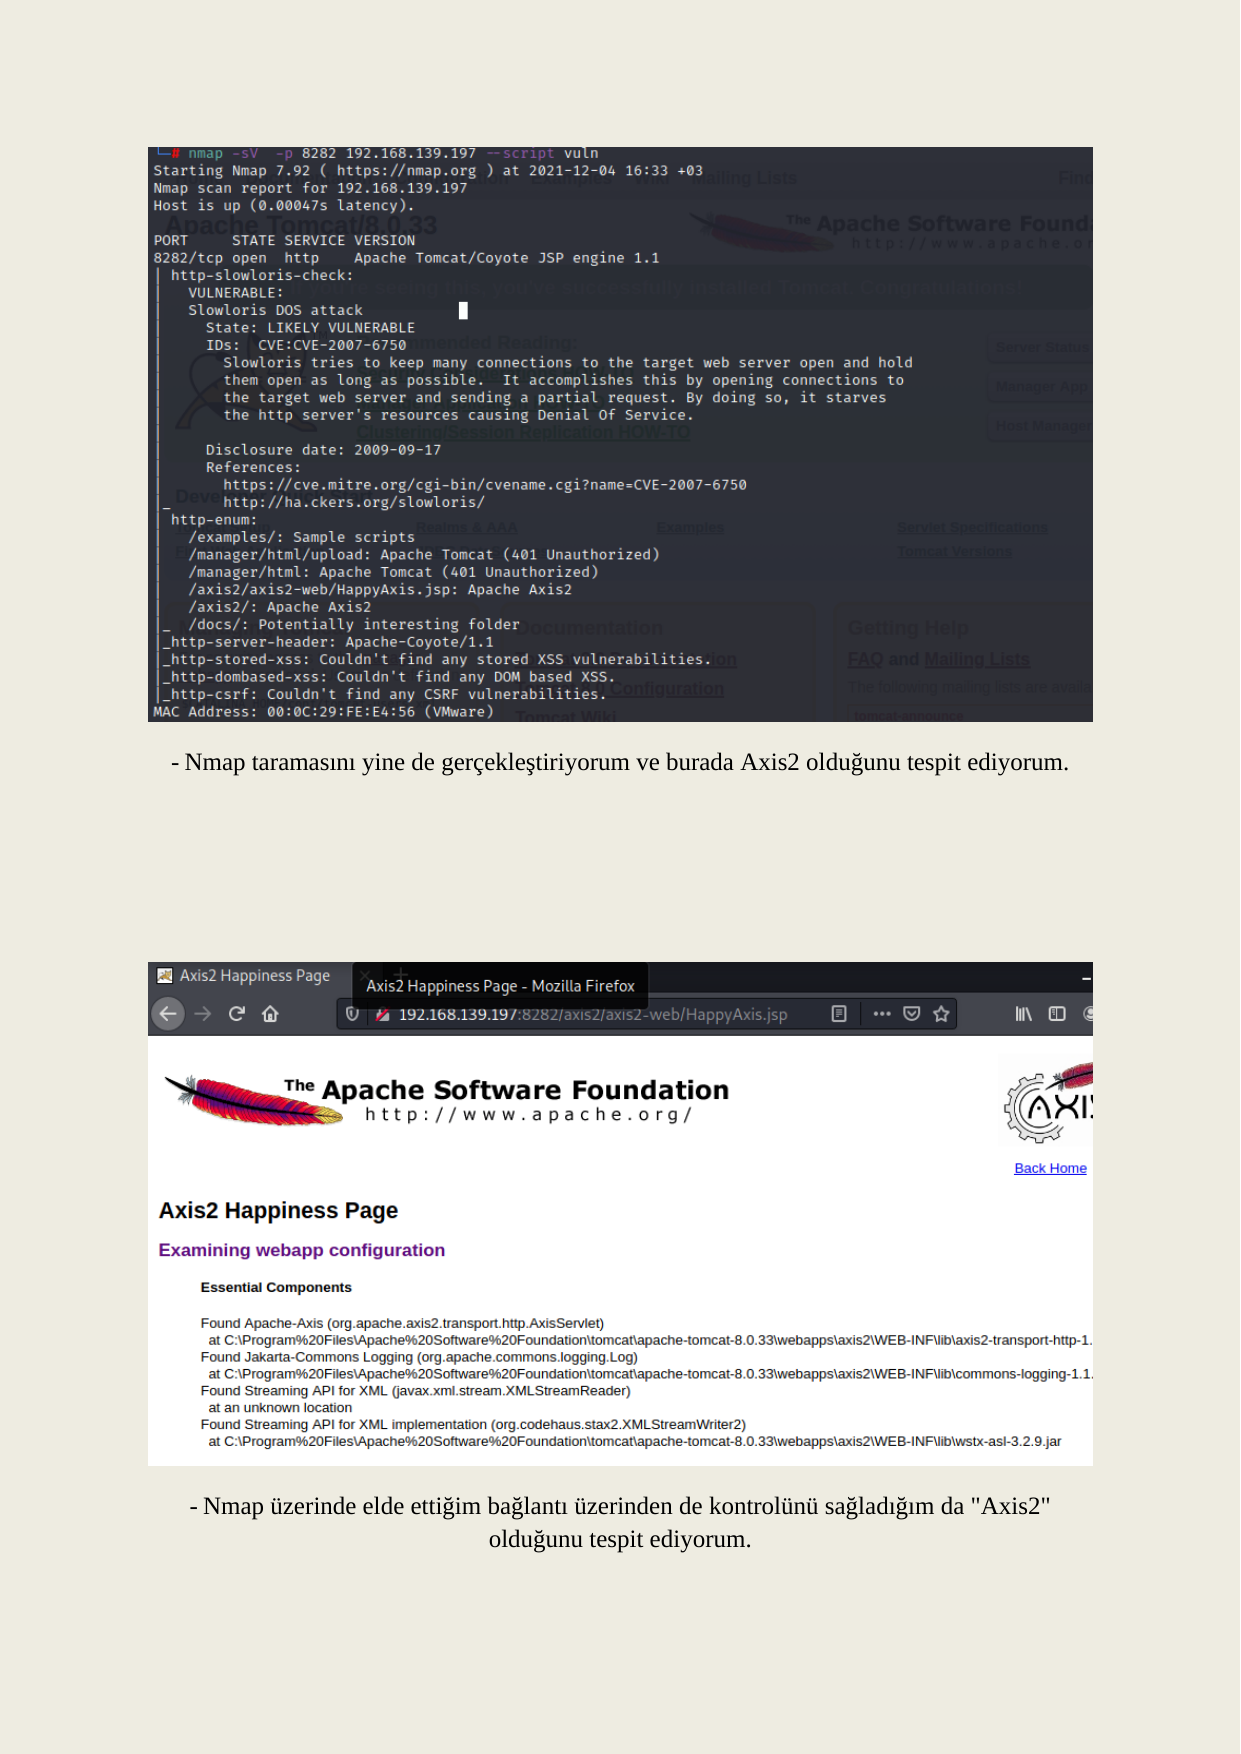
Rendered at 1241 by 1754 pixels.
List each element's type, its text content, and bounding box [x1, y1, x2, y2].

text - Nmap üzerinde elde ettiğim bağlantı üzerinden de kontrolünü sağladığım da "Axis2" olduğunu tespit ediyorum. [148, 1491, 1093, 1553]
text - Nmap taramasını yine de gerçekleştiriyorum ve burada Axis2 olduğunu tespit ediyorum. [148, 747, 1093, 776]
picture [148, 962, 1093, 1466]
picture [148, 147, 1093, 722]
